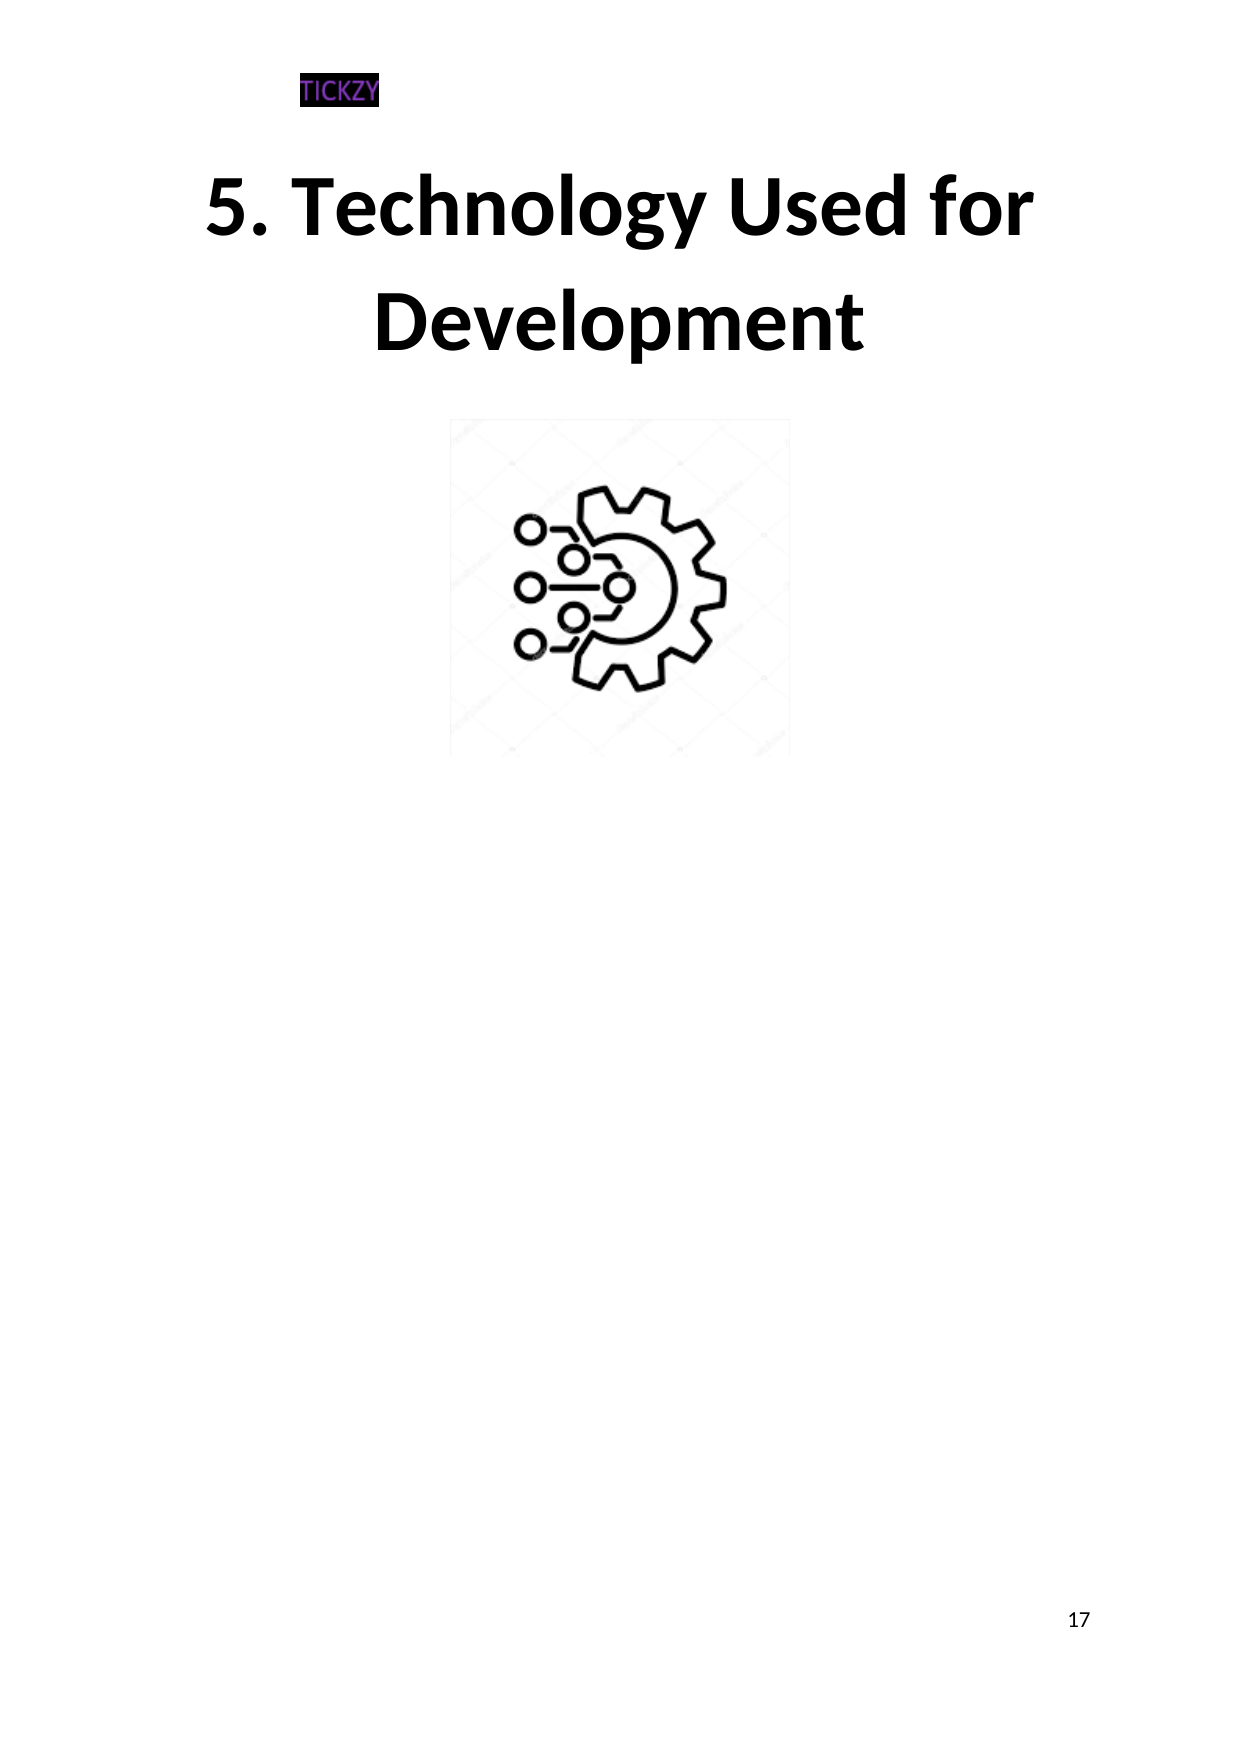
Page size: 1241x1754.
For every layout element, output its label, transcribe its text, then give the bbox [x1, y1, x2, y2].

text 5. Technology Used for Development [150, 150, 1090, 372]
picture [300, 73, 379, 107]
picture [450, 419, 790, 757]
